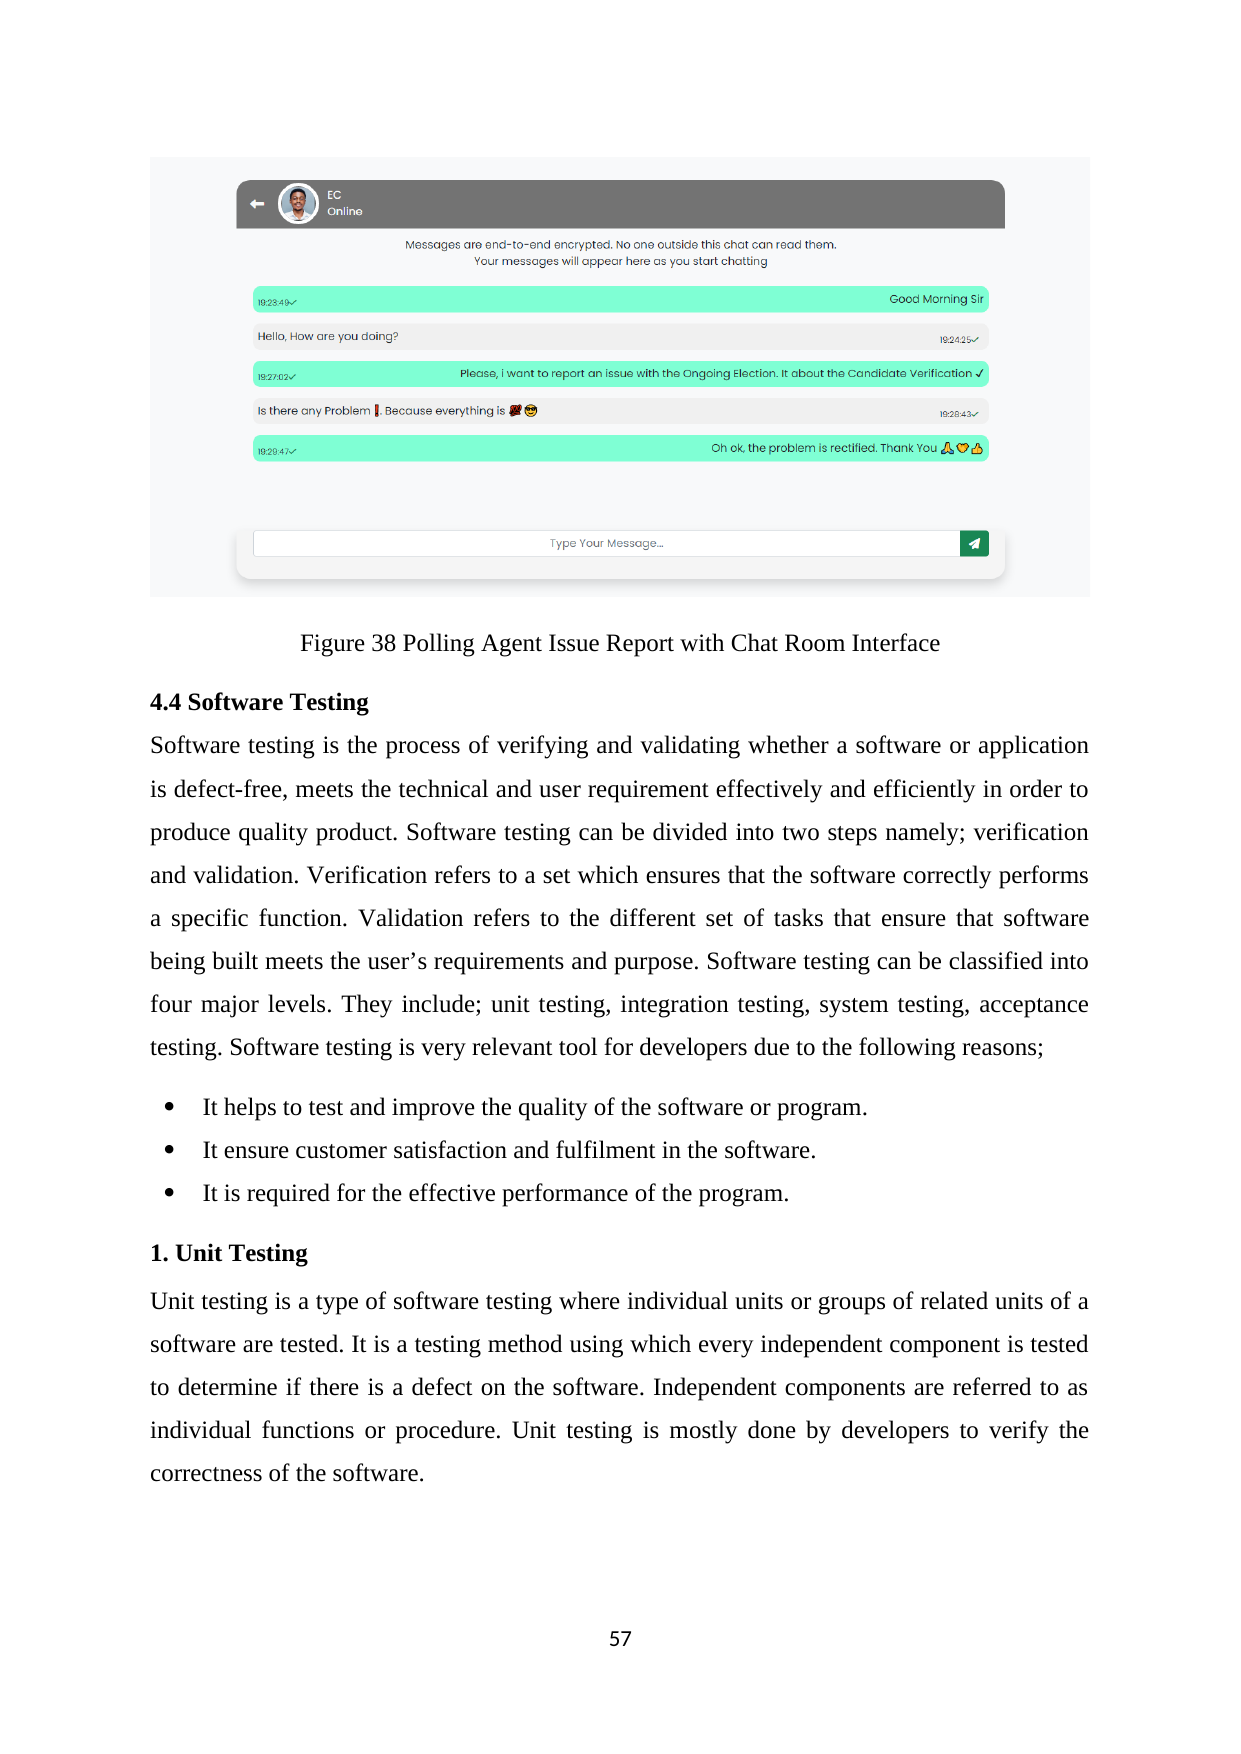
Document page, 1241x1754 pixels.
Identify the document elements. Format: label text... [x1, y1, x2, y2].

text Software testing is the process of verifying and validating whether a software or application is defect-free, meets the technical and user requirement effectively and efficiently in order to produce quality product. Software testing can be divided into two steps namely; verification and validation. Verification refers to a set which ensures that the software correctly performs a specific function. Validation refers to the different set of tasks that ensure that software being built meets the user’s requirements and purpose. Software testing can be classified into four major levels. They include; unit testing, integration testing, system testing, acceptance testing. Software testing is very relevant tool for developers due to the following reasons; [150, 731, 1090, 1061]
text Figure 38 Polling Agent Issue Report with Chat Room Interface [150, 628, 1090, 656]
list It is required for the effective performance of the program. [165, 1178, 1090, 1207]
picture [150, 157, 1091, 597]
list It helps to test and improve the quality of the software or program. [165, 1092, 1090, 1121]
list It ensure customer satisfaction and fulfilment in the software. [165, 1135, 1090, 1164]
text 1. Unit Testing [150, 1238, 1090, 1267]
text Unit testing is a type of software testing where individual units or groups of related units of a software are tested. It is a testing method using which every independent component is tested to determine if there is a defect on the software. Independent components are referred to as individual functions or procedure. Unit testing is mostly done by developers to verify the correctness of the software. [150, 1286, 1090, 1487]
subtitle 4.4 Software Testing [150, 687, 1090, 716]
